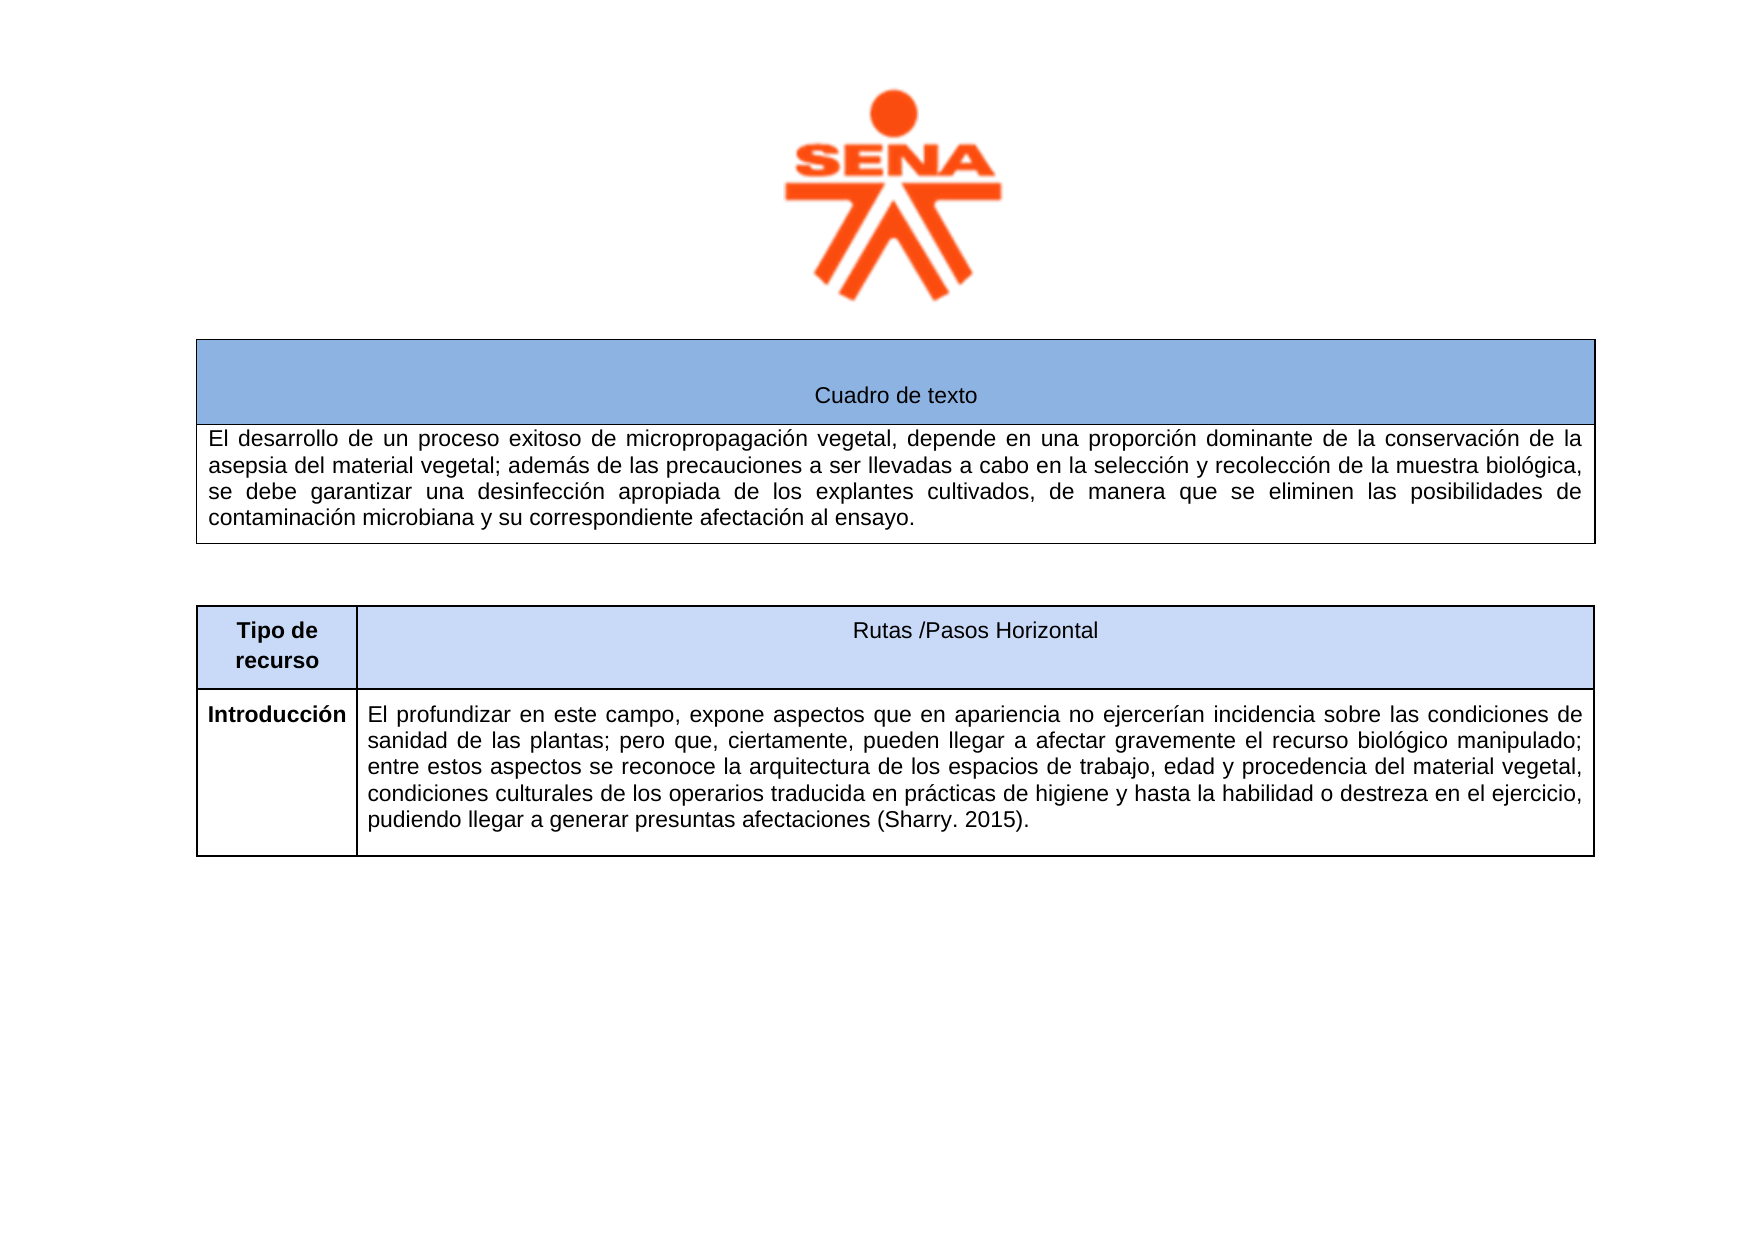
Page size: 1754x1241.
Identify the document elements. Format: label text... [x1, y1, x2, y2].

table_header Cuadro de texto [197, 340, 1594, 424]
table_cell El desarrollo de un proceso exitoso de micropropagación vegetal, depende en una proporción dominante de la conservación de la asepsia del material vegetal; además de las precauciones a ser llevadas a cabo en la selección y recolección de la muestra biológica, se debe garantizar una desinfección apropiada de los explantes cultivados, de manera que se eliminen las posibilidades de contaminación microbiana y su correspondiente afectación al ensayo. [197, 425, 1594, 543]
table_cell El profundizar en este campo, expone aspectos que en apariencia no ejercerían incidencia sobre las condiciones de sanidad de las plantas; pero que, ciertamente, pueden llegar a afectar gravemente el recurso biológico manipulado; entre estos aspectos se reconoce la arquitectura de los espacios de trabajo, edad y procedencia del material vegetal, condiciones culturales de los operarios traducida en prácticas de higiene y hasta la habilidad o destreza en el ejercicio, pudiendo llegar a generar presuntas afectaciones (Sharry. 2015). [358, 690, 1593, 855]
table_header Tipo de recurso [198, 607, 356, 688]
table_header Rutas /Pasos Horizontal [358, 607, 1593, 688]
table_cell Introducción [198, 690, 356, 855]
picture [766, 75, 1018, 313]
